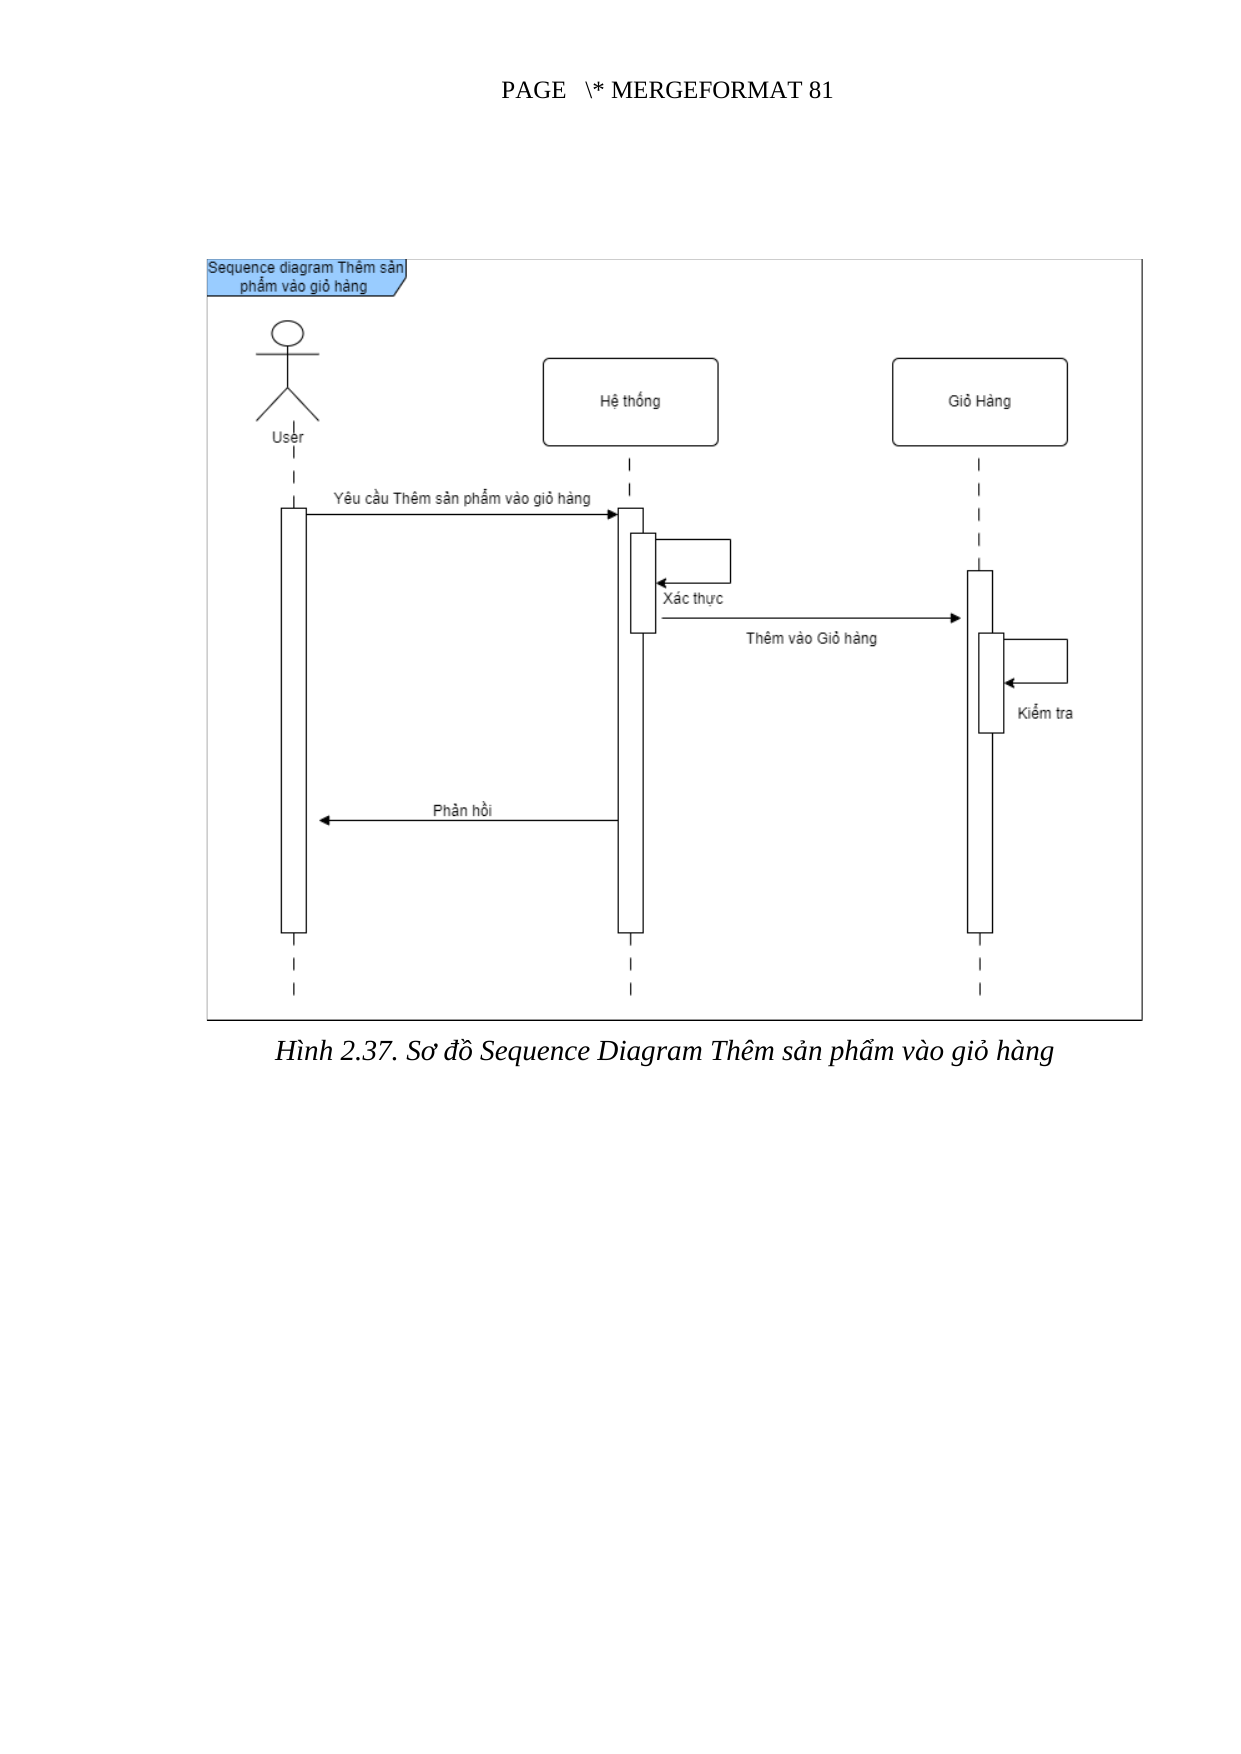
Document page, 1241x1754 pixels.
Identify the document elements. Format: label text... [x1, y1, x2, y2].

text Hình 2.37. Sơ đồ Sequence Diagram Thêm sản phẩm vào giỏ hàng [207, 1033, 1122, 1067]
picture [206, 259, 1143, 1021]
